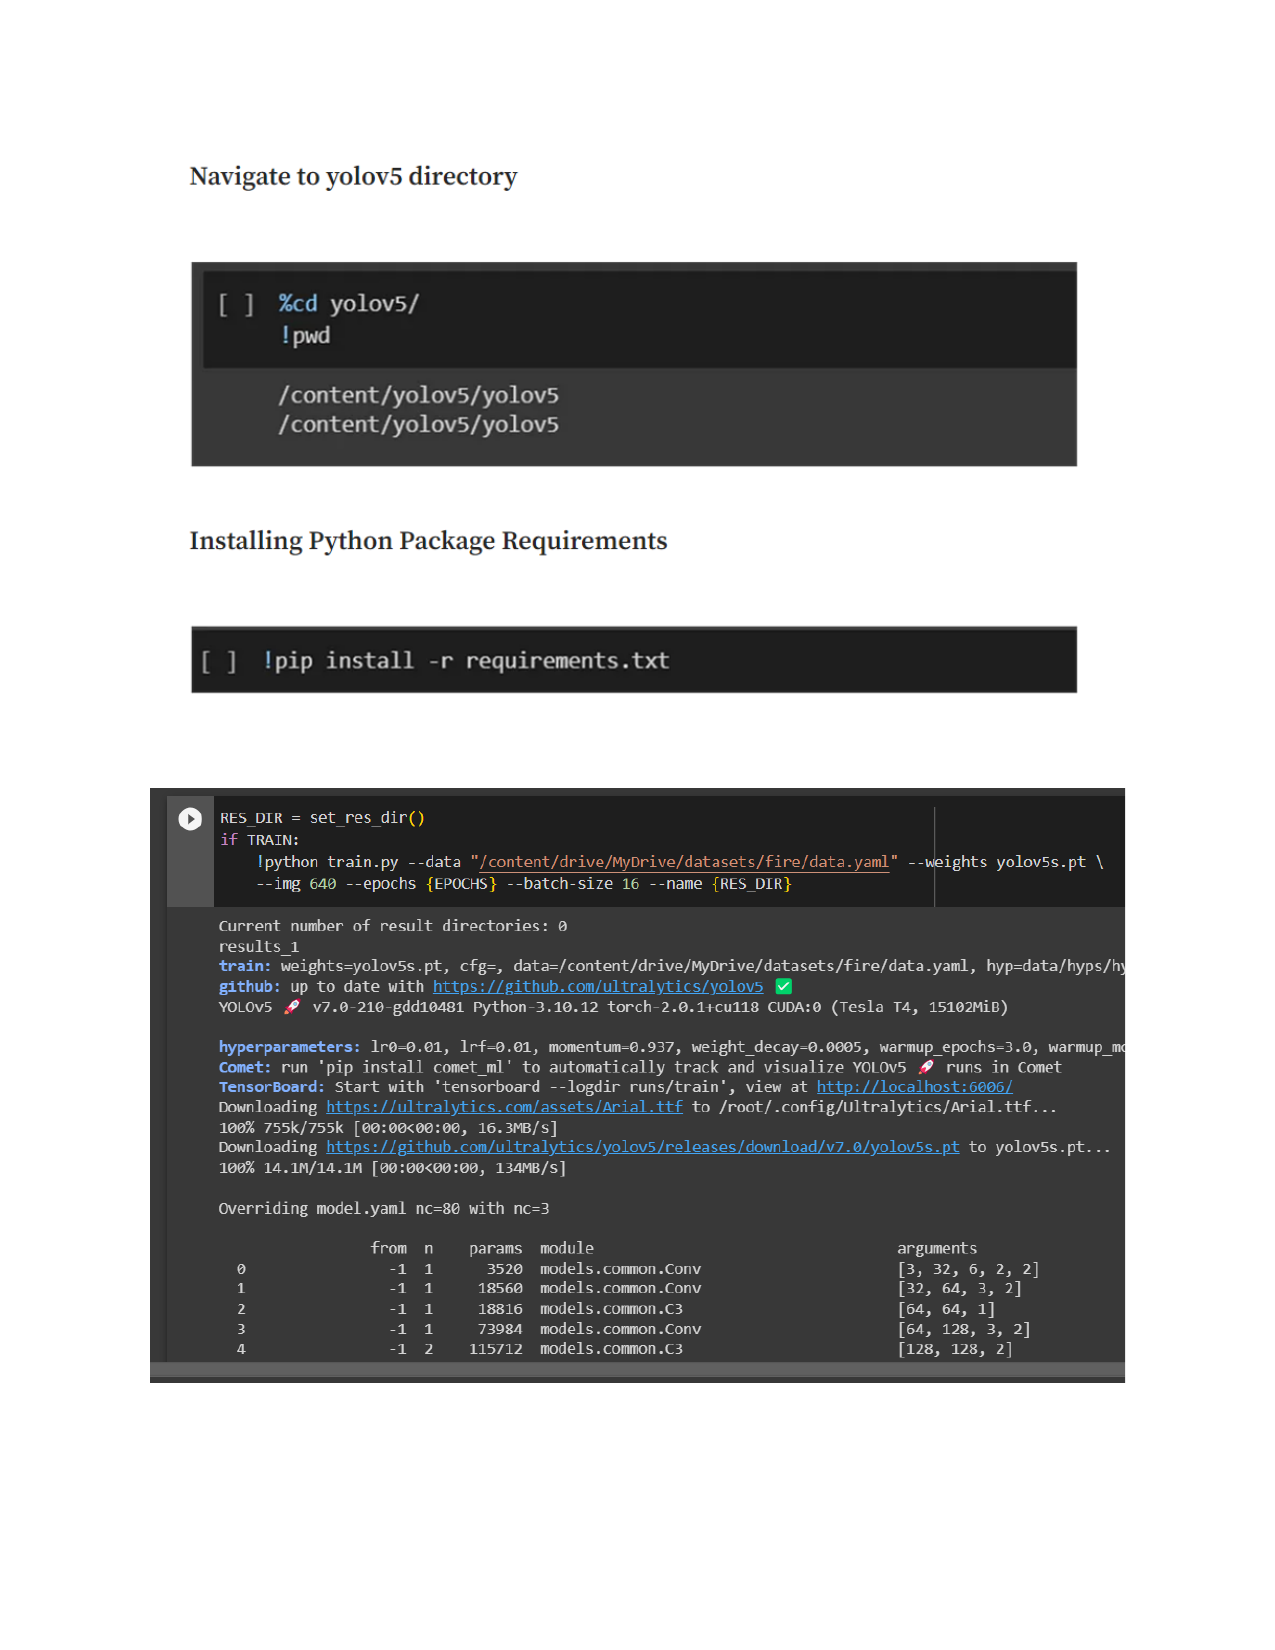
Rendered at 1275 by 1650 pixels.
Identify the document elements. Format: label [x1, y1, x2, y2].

picture [150, 150, 1125, 723]
picture [150, 788, 1125, 1383]
